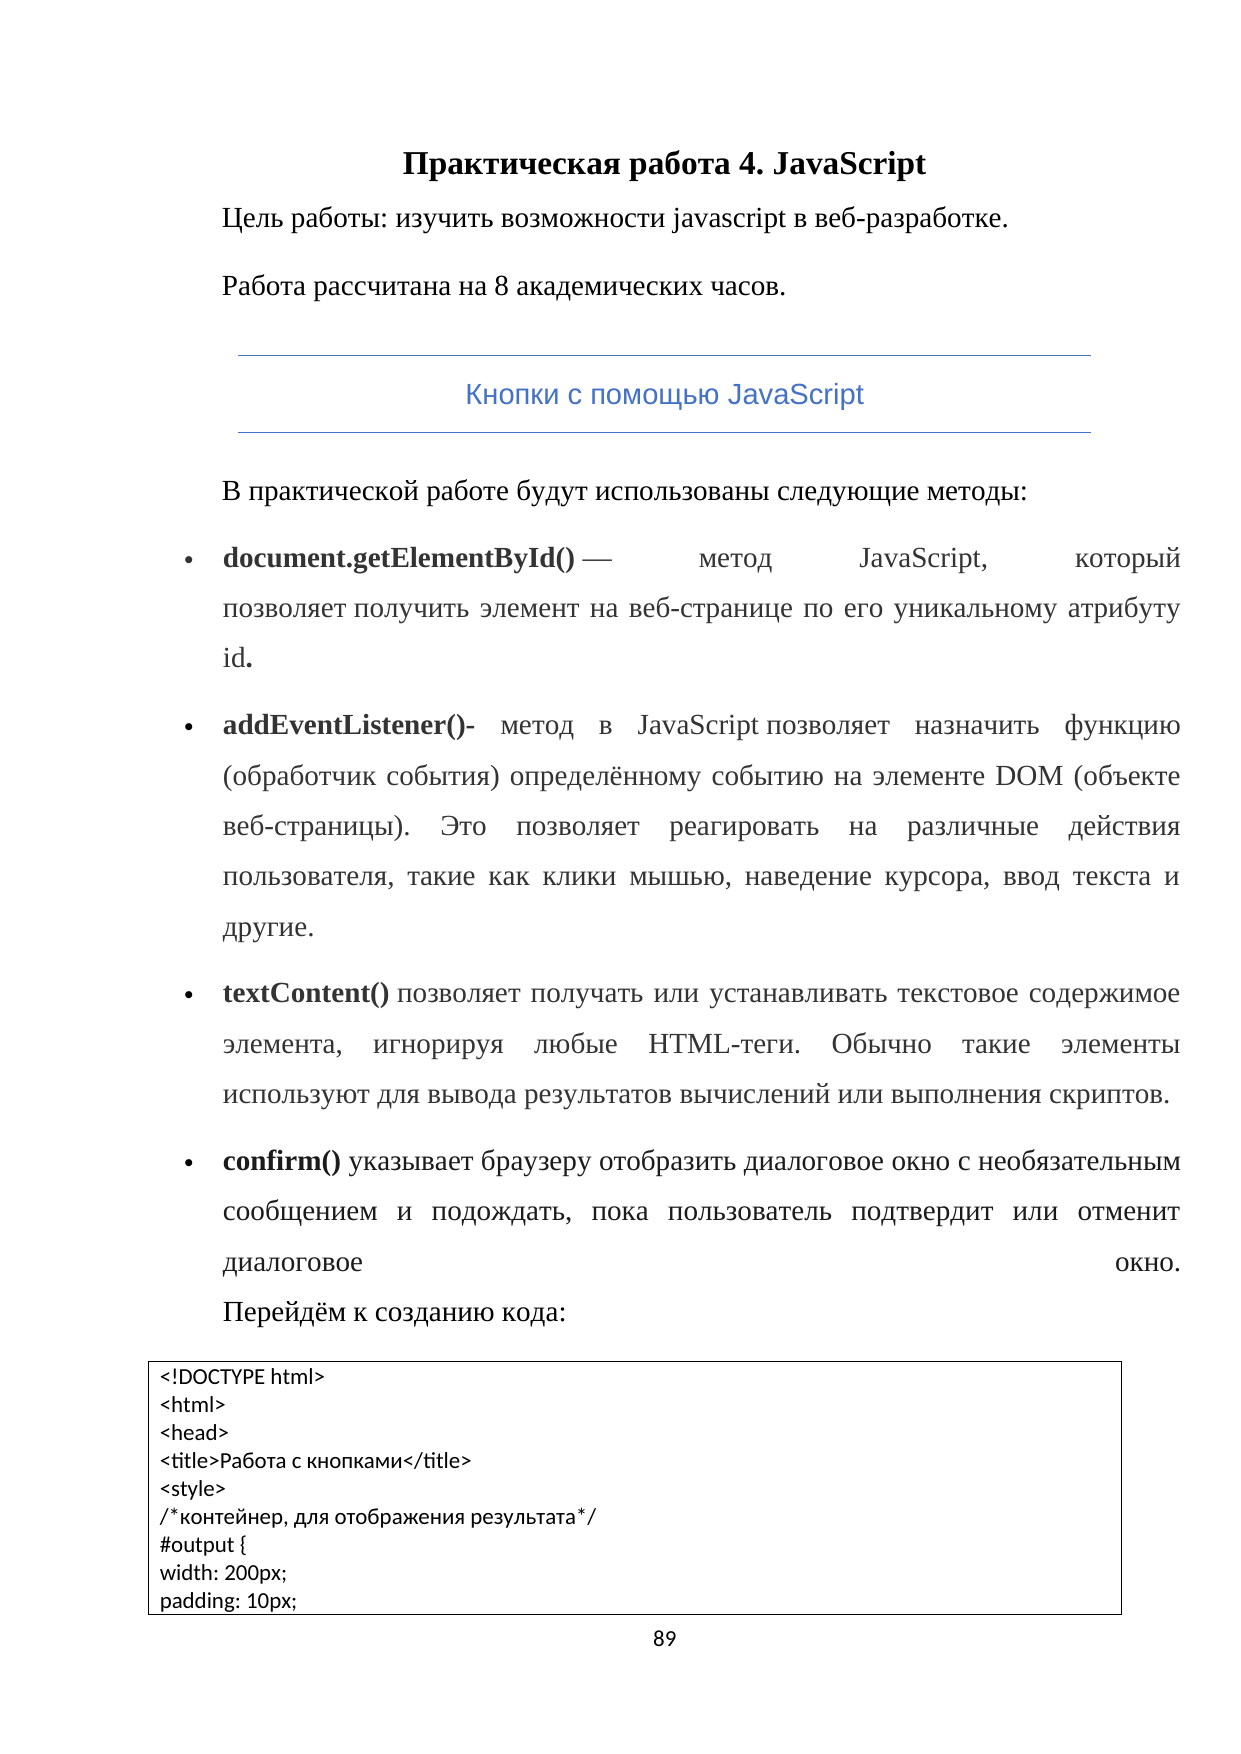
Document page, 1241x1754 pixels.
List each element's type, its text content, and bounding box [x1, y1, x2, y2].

text Работа рассчитана на 8 академических часов. [148, 268, 1181, 301]
list document.getElementById() — метод JavaScript, который позволяет получить элемент на веб-странице по его уникальному атрибуту id. [185, 540, 1181, 674]
list addEventListener()- метод в JavaScript позволяет назначить функцию (обработчик события) определённому событию на элементе DOM (объекте веб-страницы). Это позволяет реагировать на различные действия пользователя, такие как клики мышью, наведение курсора, ввод текста и другие. [185, 707, 1181, 942]
text Цель работы: изучить возможности javascript в веб-разработке. [148, 201, 1181, 234]
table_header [149, 1362, 1121, 1614]
text Кнопки с помощью JavaScript [238, 356, 1091, 432]
list confirm() указывает браузеру отобразить диалоговое окно с необязательным сообщением и подождать, пока пользователь подтвердит или отменит диалоговое окно. Перейдём к созданию кода: [185, 1143, 1181, 1328]
text В практической работе будут использованы следующие методы: [148, 473, 1181, 506]
subtitle Практическая работа 4. JavaScript [148, 143, 1181, 181]
list textContent() позволяет получать или устанавливать текстовое содержимое элемента, игнорируя любые HTML-теги. Обычно такие элементы используют для вывода результатов вычислений или выполнения скриптов. [185, 976, 1181, 1110]
